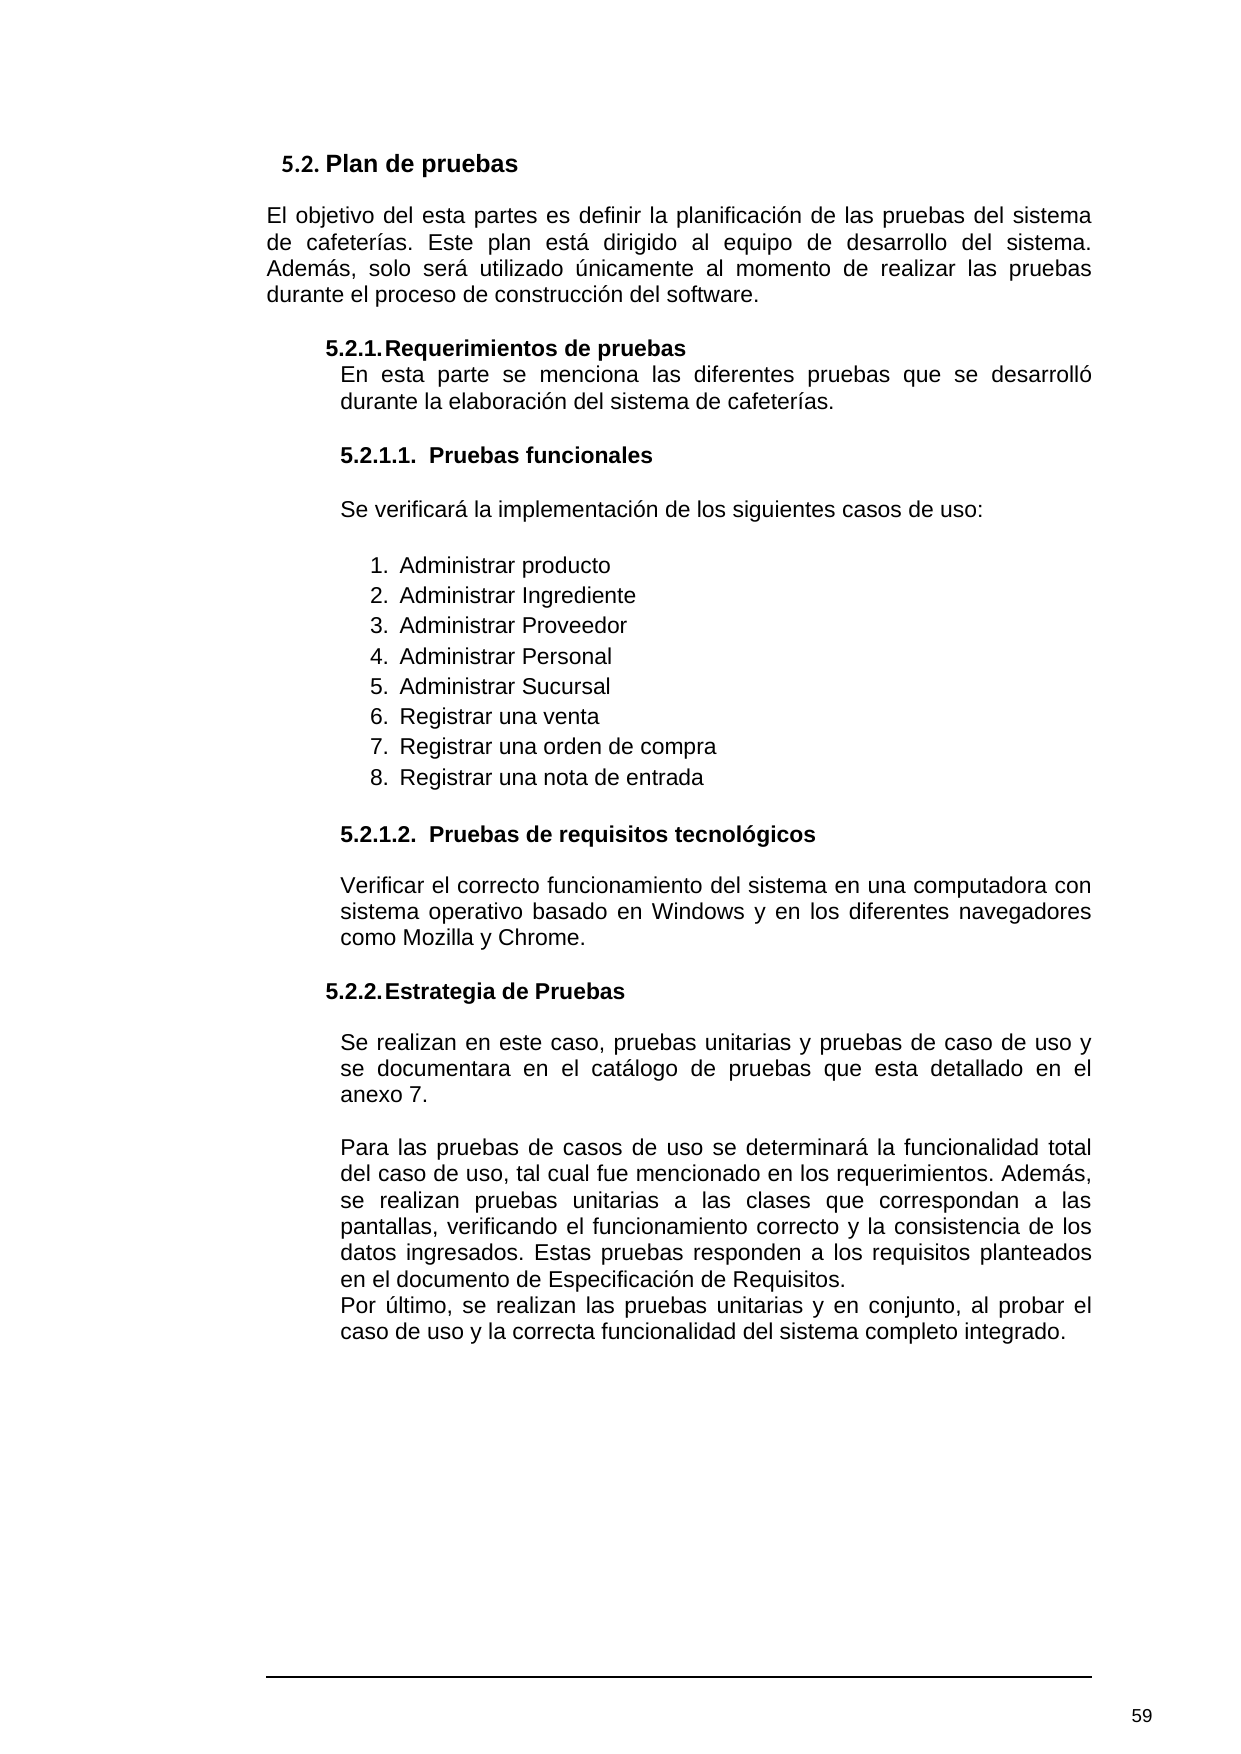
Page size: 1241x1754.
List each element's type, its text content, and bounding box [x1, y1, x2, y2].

list Registrar una venta [370, 703, 1092, 729]
text En esta parte se menciona las diferentes pruebas que se desarrolló durante la elaboración del sistema de cafeterías. [340, 361, 1092, 414]
list Administrar producto [370, 552, 1092, 578]
text Se verificará la implementación de los siguientes casos de uso: [340, 496, 1092, 522]
subtitle Pruebas de requisitos tecnológicos [340, 821, 1092, 848]
list Registrar una nota de entrada [370, 763, 1092, 790]
subtitle Pruebas funcionales [340, 442, 1092, 468]
list Registrar una orden de compra [370, 733, 1092, 760]
text Se realizan en este caso, pruebas unitarias y pruebas de caso de uso y se documentara en el catálogo de pruebas que esta detallado en el anexo. [340, 1028, 1092, 1107]
text El objetivo del esta partes es definir la planificación de las pruebas del sistema de cafeterías. Este plan está dirigido al equipo de desarrollo del sistema. Además, solo será utilizado únicamente al momento de realizar las pruebas durante el proceso de construcción del software. [266, 202, 1092, 308]
text Verificar el correcto funcionamiento del sistema en una computadora con sistema operativo basado en Windows y en los diferentes navegadores como Mozilla y Chrome. [340, 872, 1092, 951]
list Administrar Ingrediente [370, 582, 1092, 609]
list Administrar Sucursal [370, 673, 1092, 699]
text Para las pruebas de casos de uso se determinará la funcionalidad total del caso de uso, tal cual fue mencionado en los requerimientos. Además, se realizan pruebas unitarias a las clases que correspondan a las pantallas, verificando el funcionamiento correcto y la consistencia de los datos ingresados. Estas pruebas responden a los requisitos planteados en el documento de Especificación de Requisitos. [340, 1134, 1092, 1292]
list Administrar Proveedor [370, 612, 1092, 639]
subtitle Estrategia de Pruebas [325, 978, 1092, 1004]
subtitle Requerimientos de pruebas [325, 335, 1092, 361]
list Por último, se realizan las pruebas unitarias y en conjunto, al probar el caso de uso y la correcta funcionalidad del sistema completo integrado. [340, 1292, 1092, 1345]
subtitle Plan de pruebas [281, 148, 1092, 178]
list Administrar Personal [370, 643, 1092, 669]
